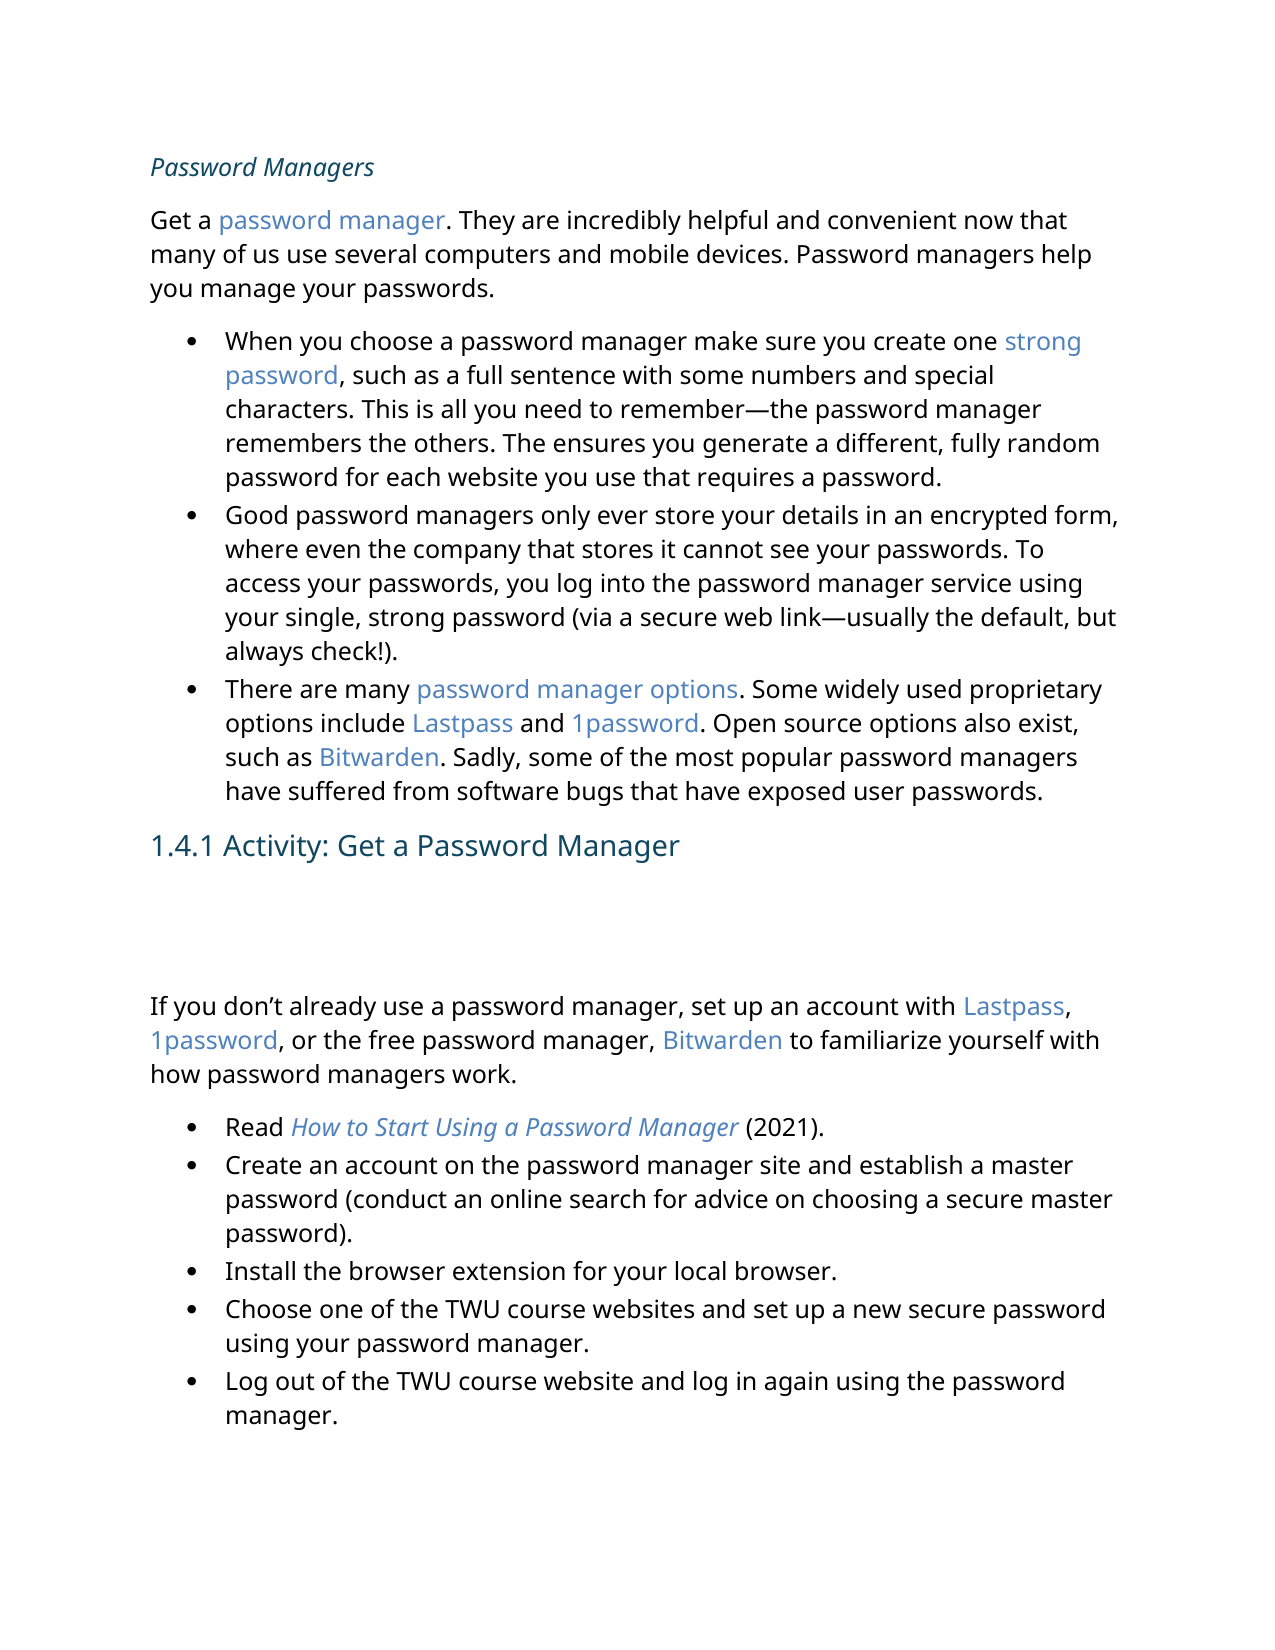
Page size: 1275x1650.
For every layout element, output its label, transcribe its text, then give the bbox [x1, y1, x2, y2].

subtitle Password Managers [150, 150, 1125, 184]
text Get a password manager. They are incredibly helpful and convenient now that many of us use several computers and mobile devices. Password managers help you manage your passwords. [150, 203, 1125, 305]
list Good password managers only ever store your details in an encrypted form, where even the company that stores it cannot see your passwords. To access your passwords, you log into the password manager service using your single, strong password (via a secure web link—usually the default, but always check!). [187, 498, 1125, 668]
list When you choose a password manager make sure you create one strong password, such as a full sentence with some numbers and special characters. This is all you need to remember—the password manager remembers the others. The ensures you generate a different, fully random password for each website you use that requires a password. [187, 324, 1125, 494]
list There are many password manager options. Some widely used proprietary options include Lastpass and 1password. Open source options also exist, such as Bitwarden. Sadly, some of the most popular password managers have suffered from software bugs that have exposed user passwords. [187, 672, 1125, 808]
subtitle 1.4.1 Activity: Get a Password Manager [150, 825, 1125, 864]
text If you don’t already use a password manager, set up an account with Lastpass, 1password, or the free password manager, Bitwarden to familiarize yourself with how password managers work. [150, 989, 1125, 1091]
list Create an account on the password manager site and establish a master password (conduct an online search for advice on choosing a secure master password). [187, 1148, 1125, 1250]
list Choose one of the TWU course websites and set up a new secure password using your password manager. [187, 1291, 1125, 1359]
list Log out of the TWU course website and log in again using the password manager. [187, 1363, 1125, 1431]
list Read How to Start Using a Password Manager (2021). [187, 1110, 1125, 1144]
list Install the browser extension for your local browser. [187, 1253, 1125, 1288]
